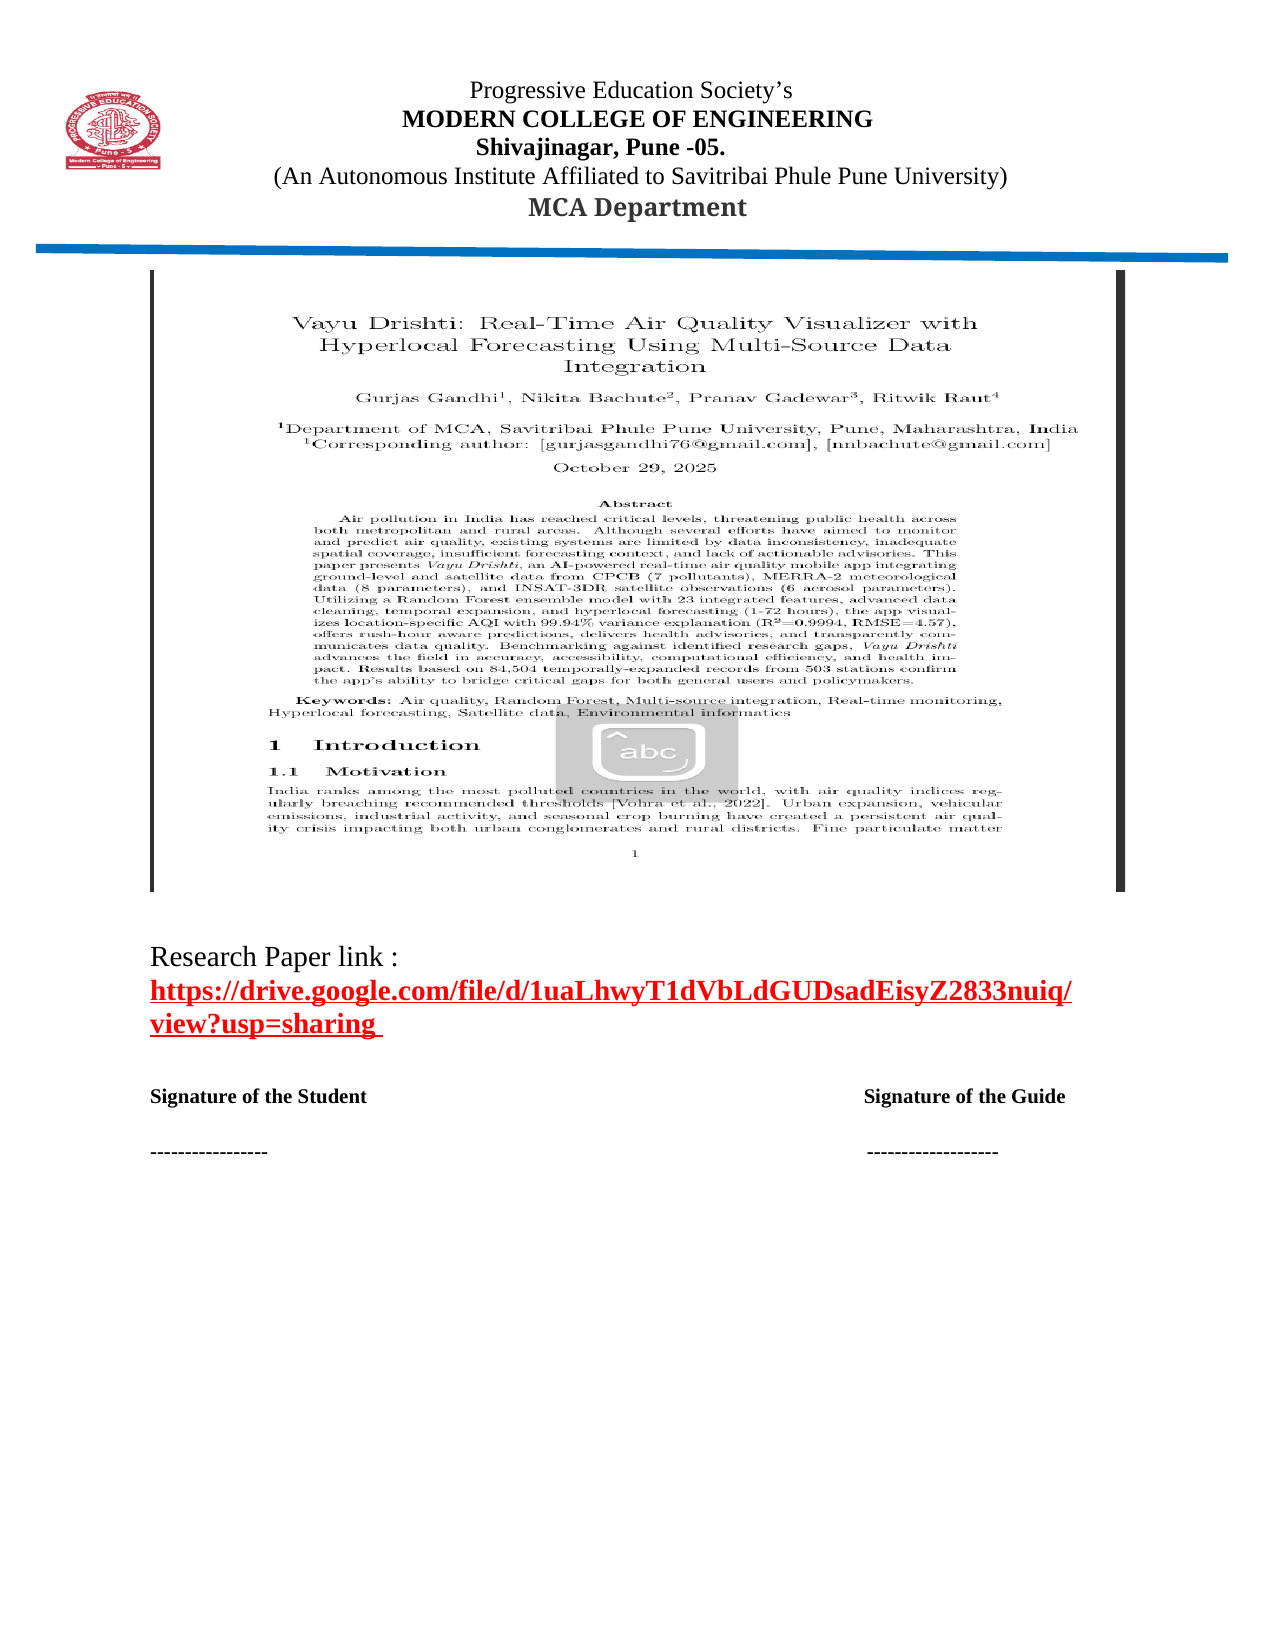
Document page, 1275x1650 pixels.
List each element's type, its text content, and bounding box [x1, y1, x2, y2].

picture [36, 81, 191, 177]
text ----------------- ------------------- [150, 1139, 1125, 1163]
text Research Paper link : https://drive.google.com/file/d/1uaLhwyT1dVbLdGUDsadEisyZ2833nuiq/view?usp=sharing [150, 939, 1125, 1040]
text Signature of the Student Signature of the Guide [150, 1084, 1125, 1108]
picture [150, 270, 1125, 892]
